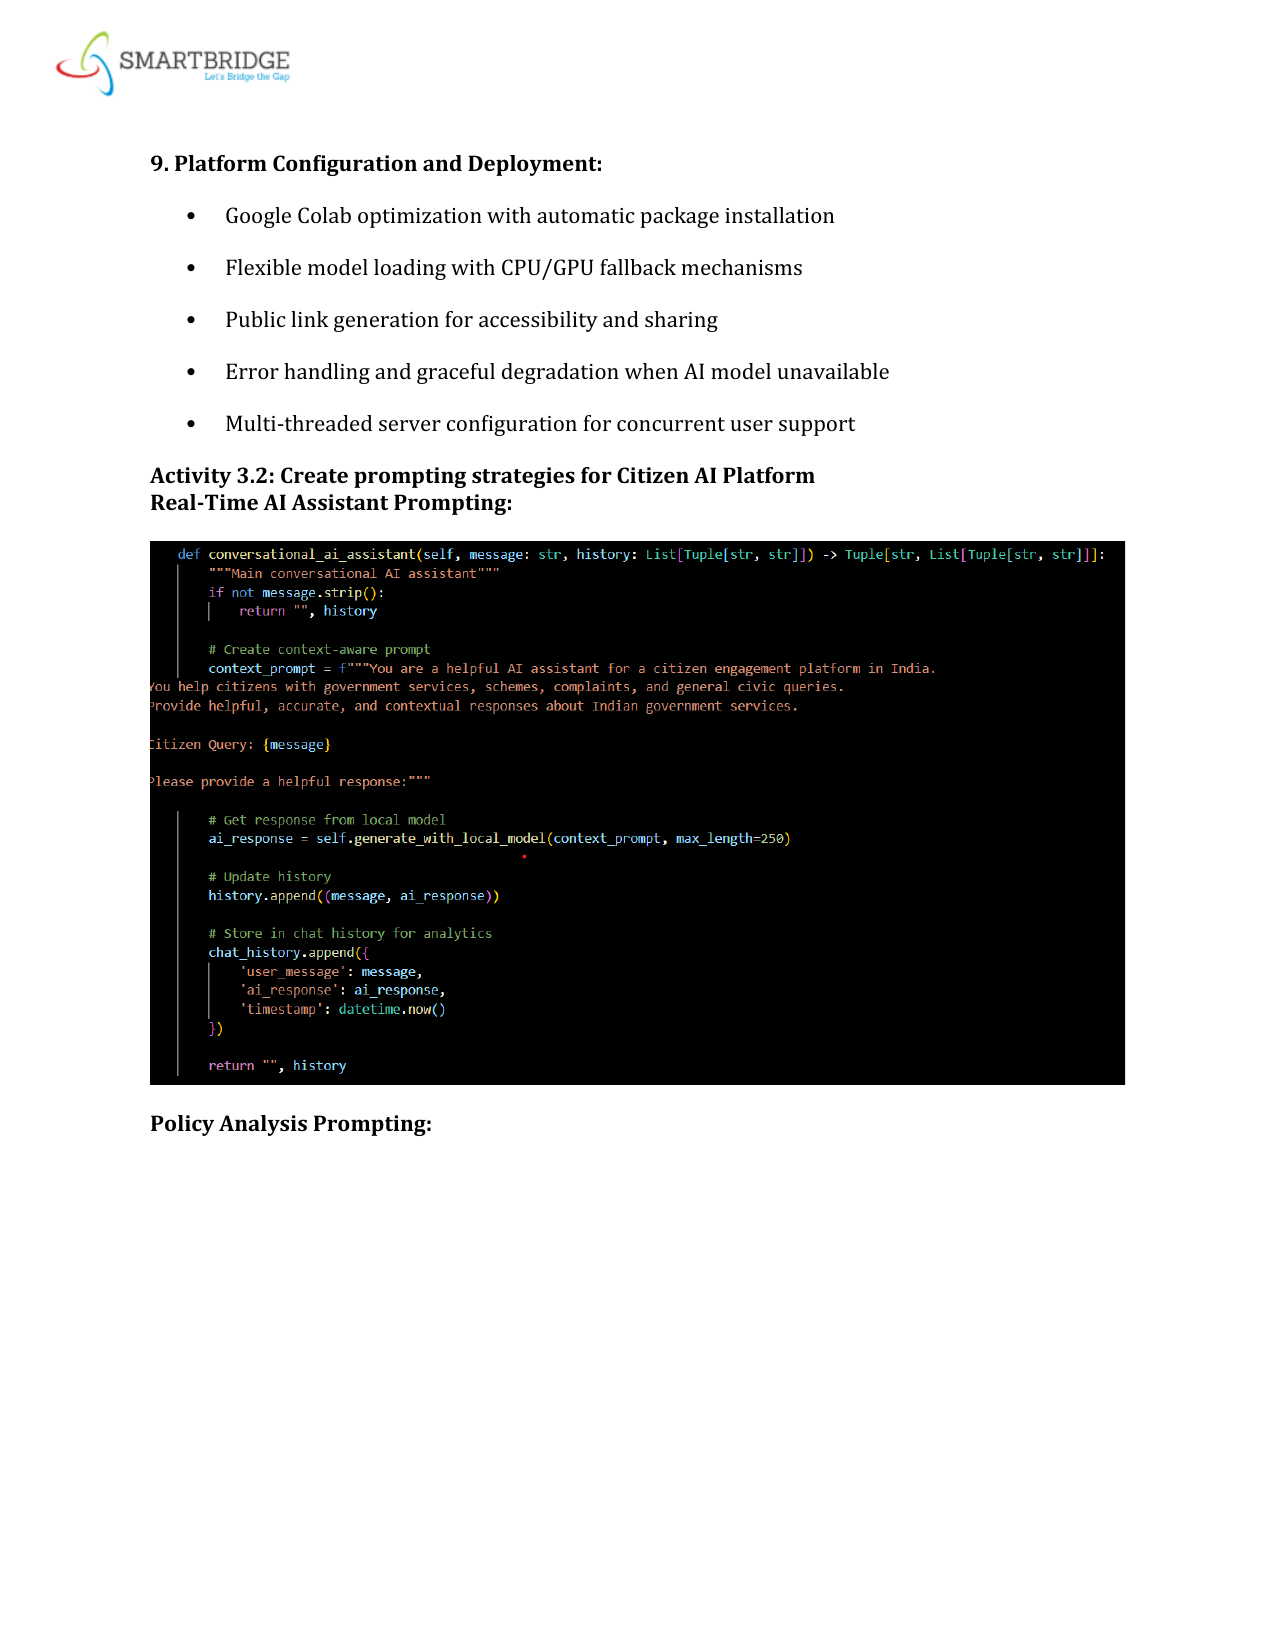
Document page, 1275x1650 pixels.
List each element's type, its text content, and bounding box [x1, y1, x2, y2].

list Multi-threaded server configuration for concurrent user support [187, 409, 1125, 436]
text Policy Analysis Prompting: [150, 1110, 1125, 1137]
text Activity 3.2: Create prompting strategies for Citizen AI Platform [150, 461, 1125, 488]
picture [150, 541, 1125, 1085]
list Public link generation for accessibility and sharing [187, 306, 1125, 332]
list Flexible model loading with CPU/GPU fallback mechanisms [187, 254, 1125, 281]
picture [45, 11, 325, 124]
list Error handling and graceful degradation when AI model unavailable [187, 357, 1125, 384]
text 9. Platform Configuration and Deployment: [150, 150, 1125, 177]
list Google Colab optimization with automatic package installation [187, 202, 1125, 229]
text Real-Time AI Assistant Prompting: [150, 488, 1125, 515]
